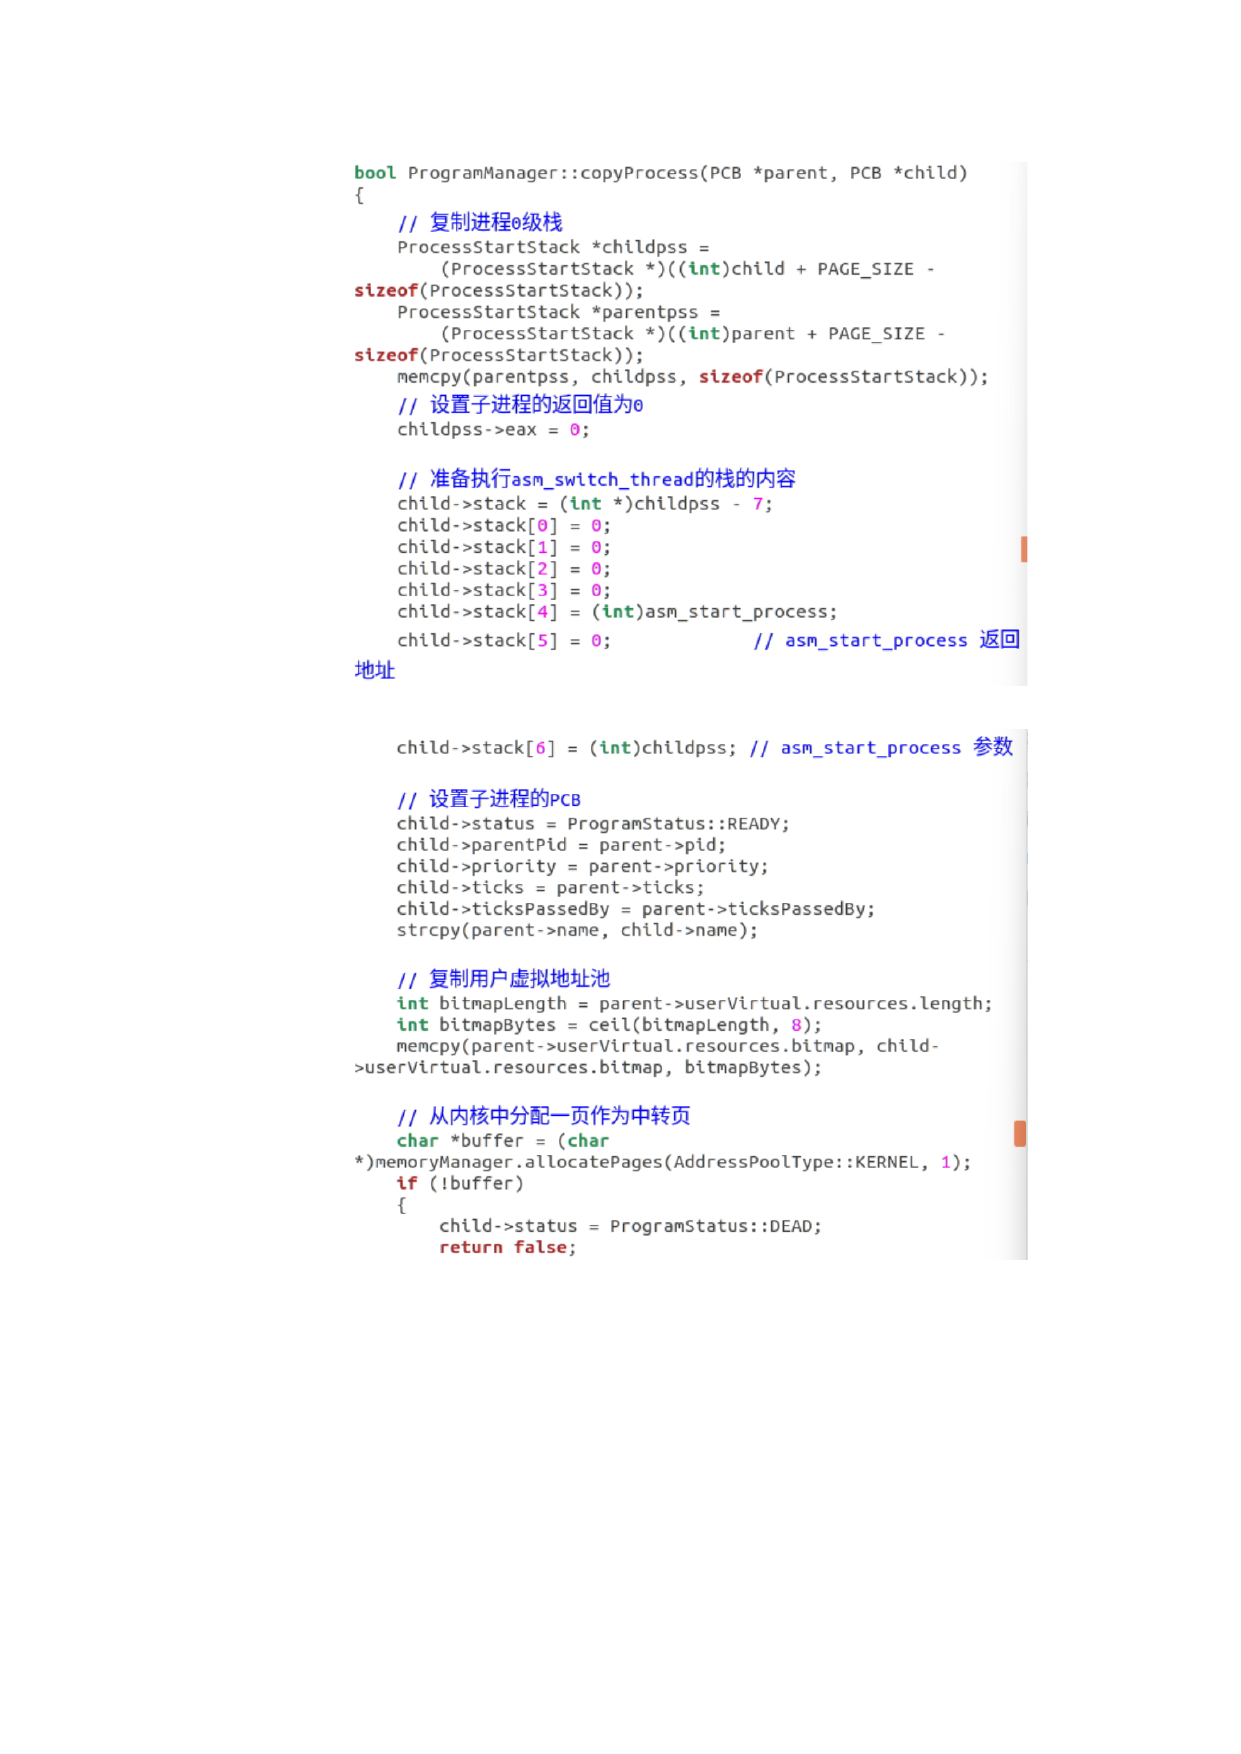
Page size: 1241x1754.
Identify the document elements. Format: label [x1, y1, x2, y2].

picture [354, 162, 1028, 686]
picture [354, 729, 1028, 1260]
